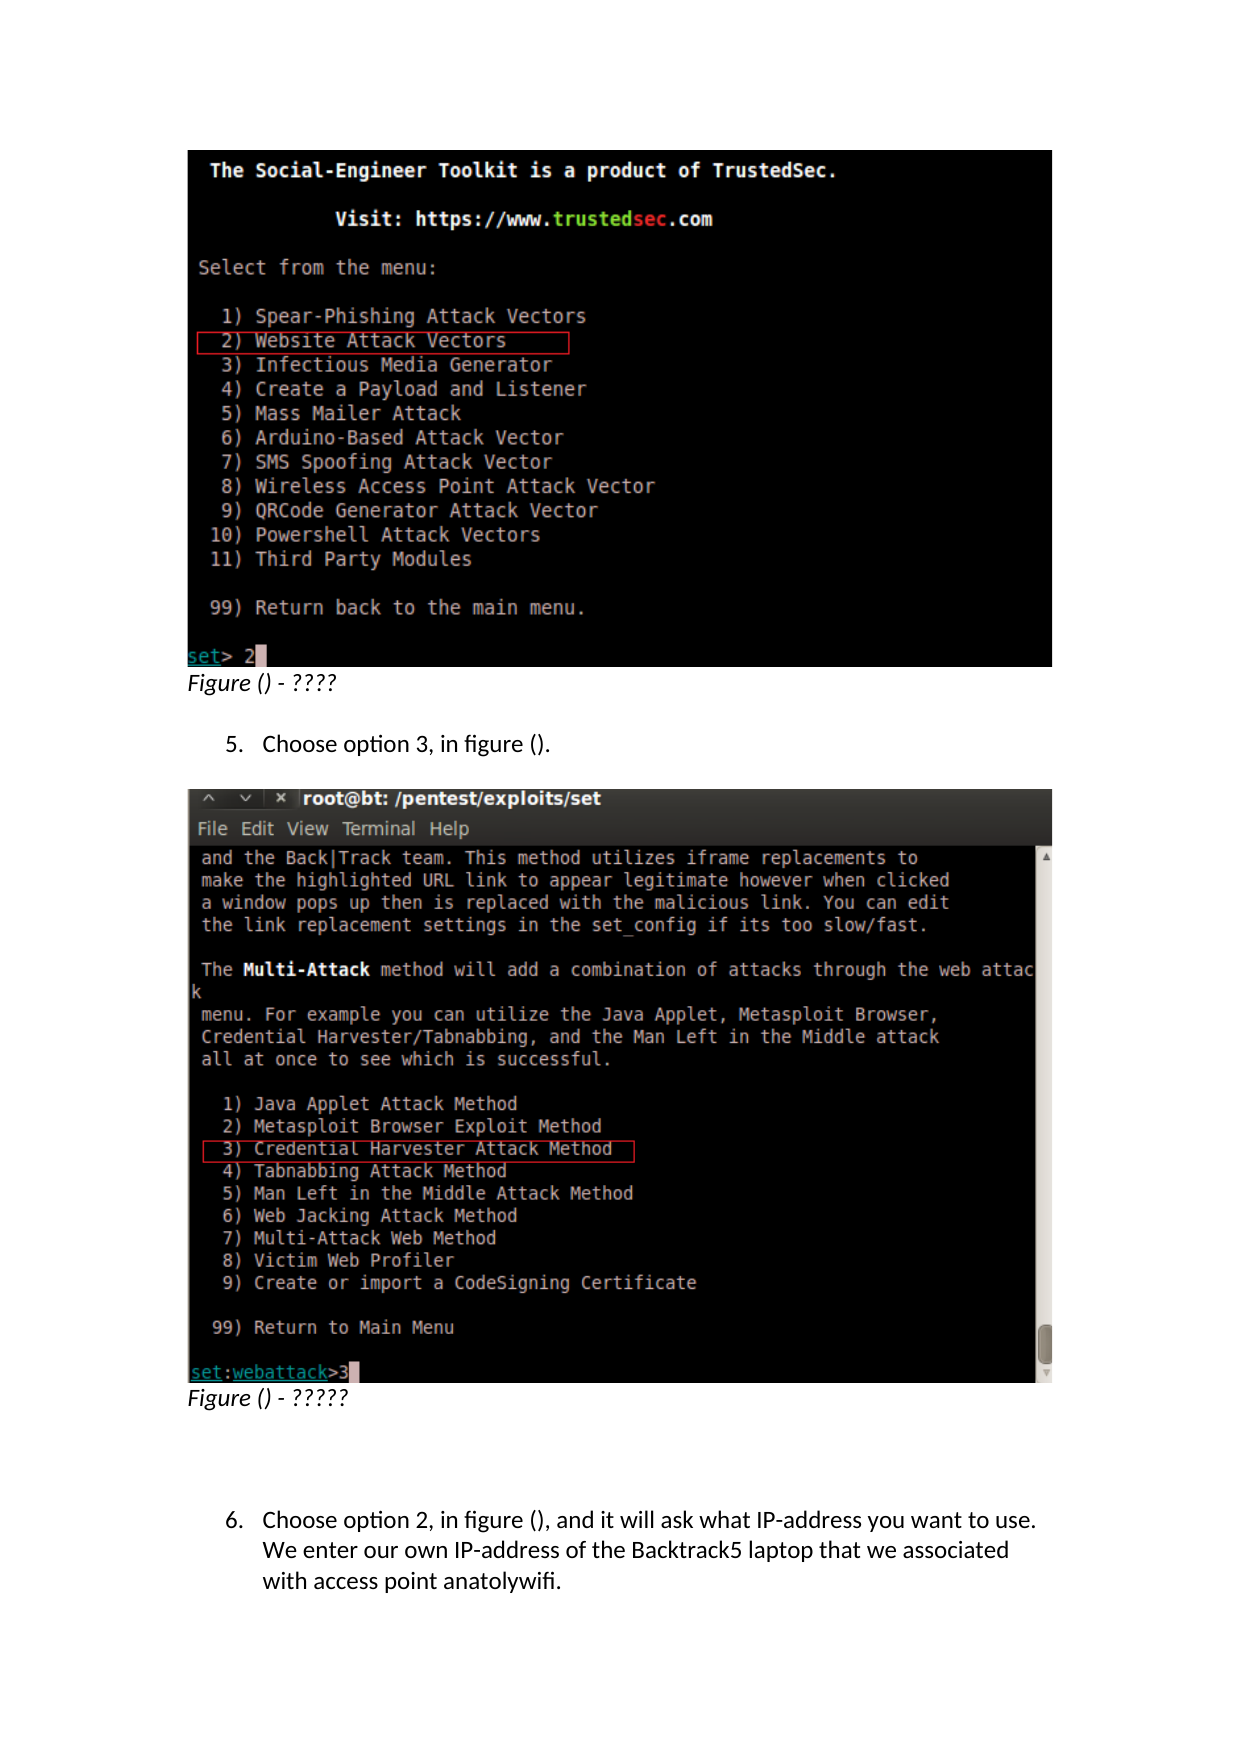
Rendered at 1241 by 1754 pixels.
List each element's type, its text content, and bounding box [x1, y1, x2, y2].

list Choose option 3, in figure (). [225, 728, 1053, 758]
text Figure () - ????? [187, 1383, 1053, 1413]
text Figure () - ???? [187, 667, 1053, 697]
list Choose option 2, in figure (), and it will ask what IP-address you want to use. We enter our own IP-address of the Backtrack5 laptop that we associated with access point anatolywifi. [225, 1504, 1053, 1596]
